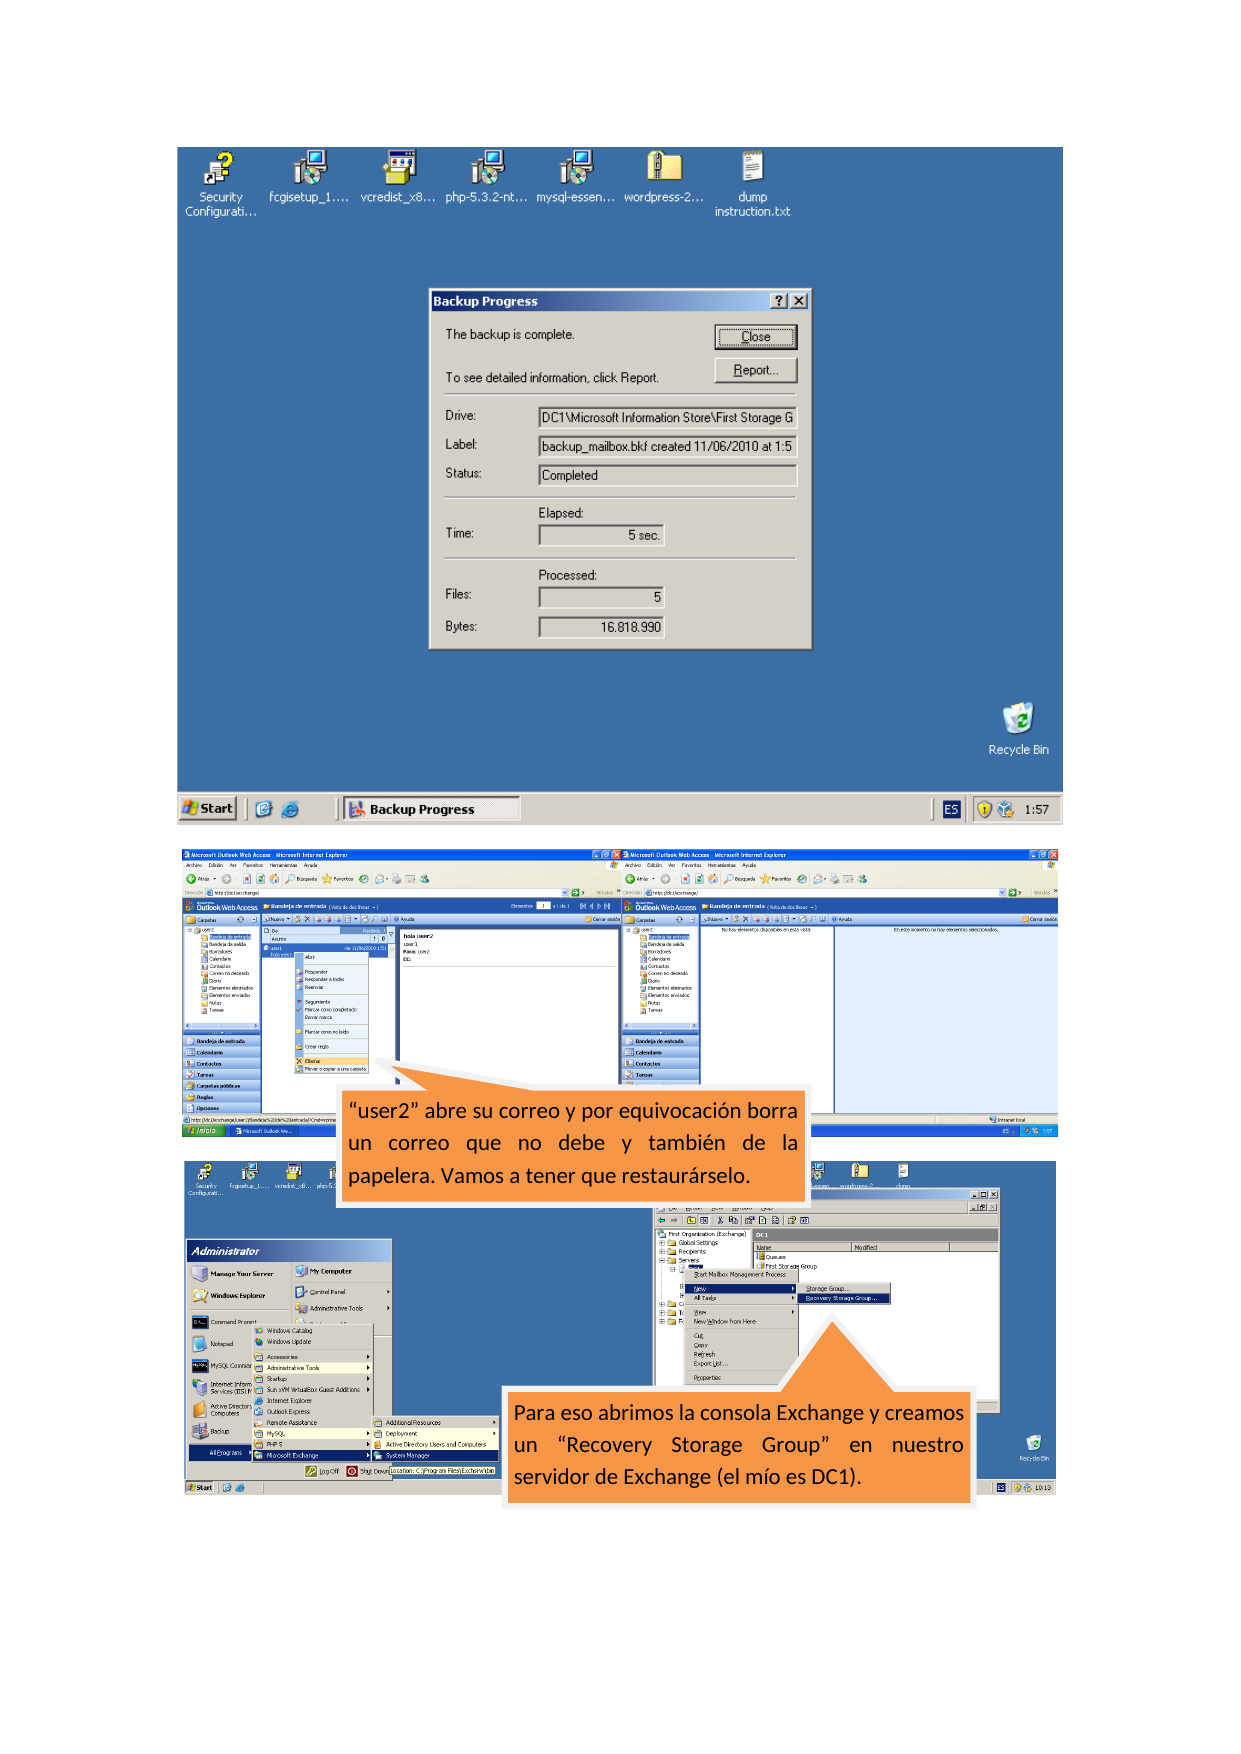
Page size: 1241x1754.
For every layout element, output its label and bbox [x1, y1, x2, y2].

picture [177, 147, 1063, 825]
picture [182, 849, 1059, 1137]
picture [184, 1161, 1056, 1495]
